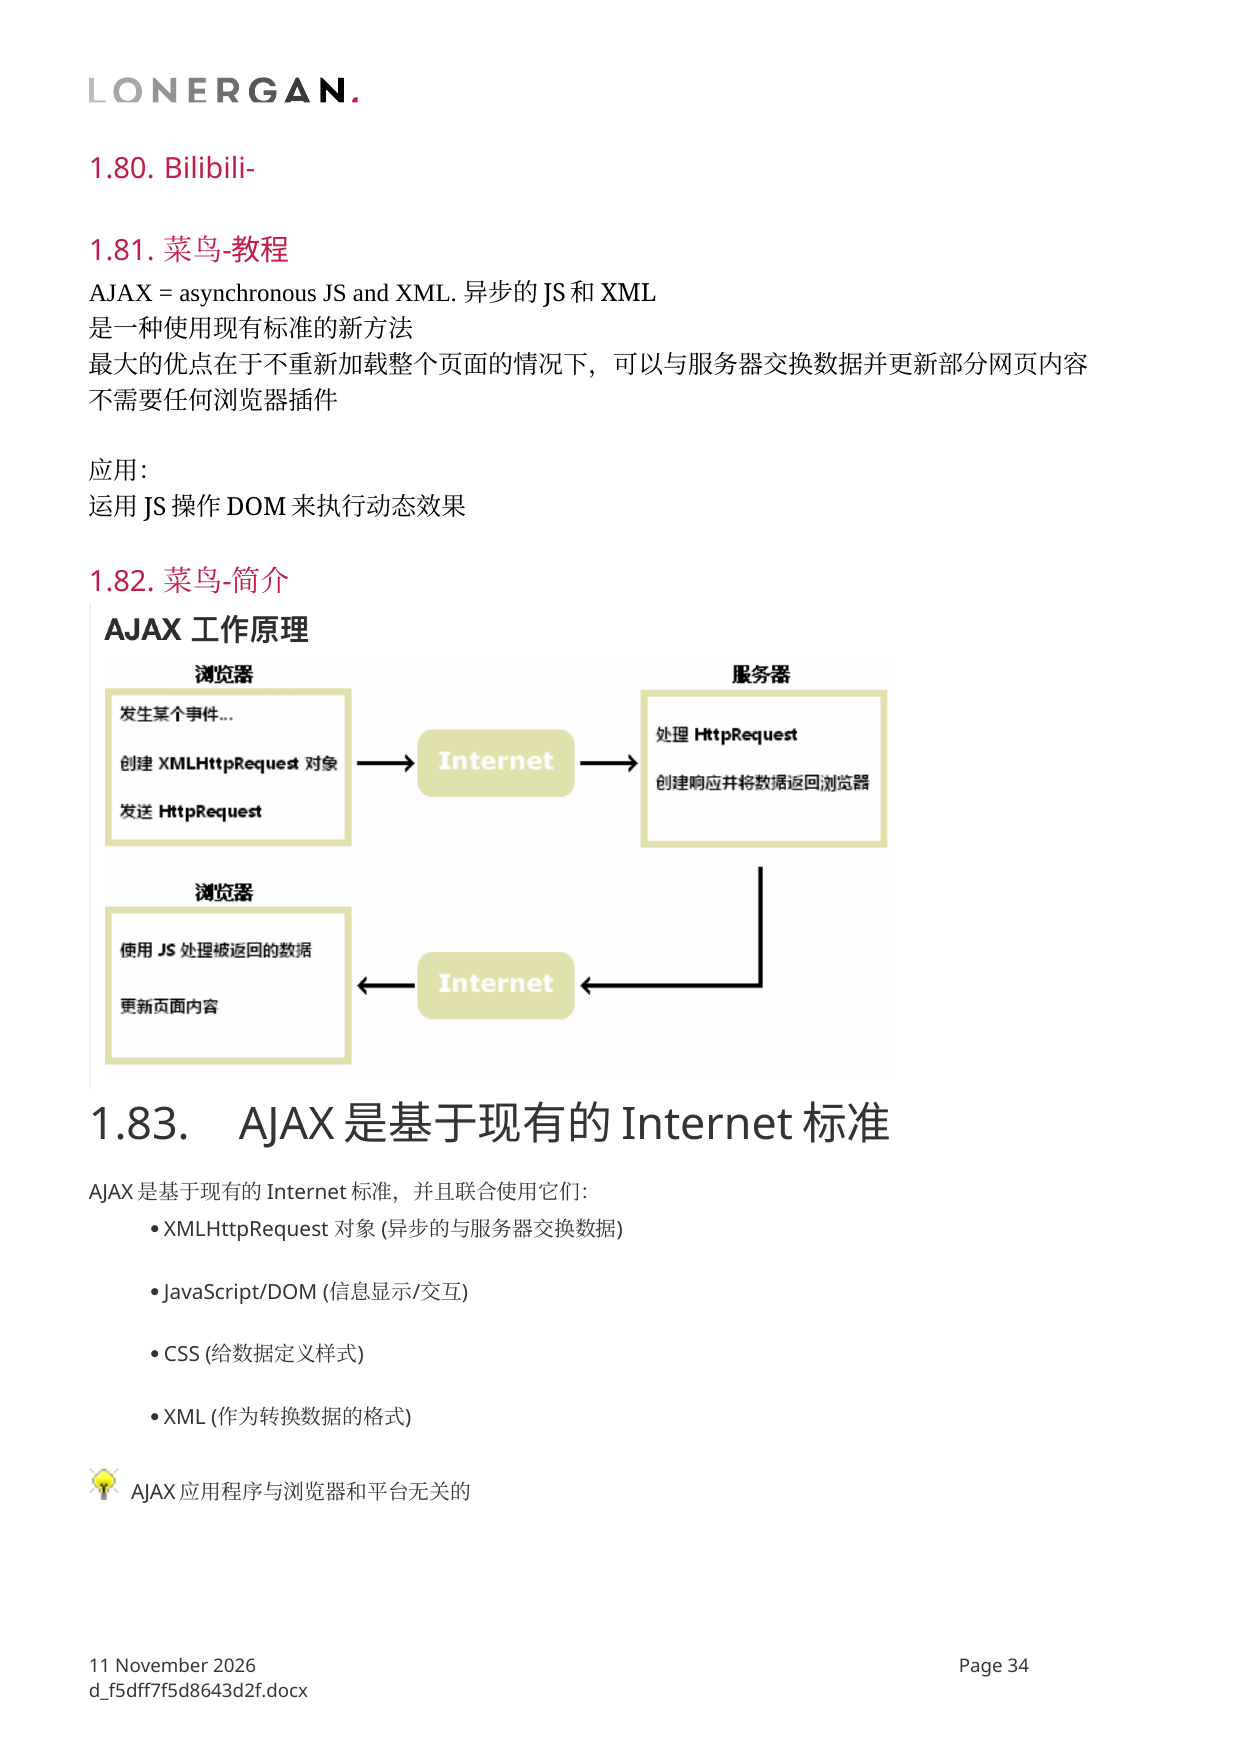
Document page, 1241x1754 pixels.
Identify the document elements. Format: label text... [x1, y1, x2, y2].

subtitle 菜鸟-教程 [89, 226, 1155, 268]
text 最大的优点在于不重新加载整个页面的情况下，可以与服务器交换数据并更新部分网页内容 [89, 345, 1152, 381]
subtitle Bilibili- [89, 148, 1155, 187]
text AJAX是基于现有的Internet标准，并且联合使用它们： [89, 1155, 1152, 1205]
list XMLHttpRequest 对象 (异步的与服务器交换数据) [151, 1205, 1152, 1243]
picture [88, 77, 358, 103]
picture [88, 1467, 121, 1500]
subtitle 菜鸟-简介 [89, 558, 1155, 600]
list CSS (给数据定义样式) [151, 1330, 1152, 1368]
text 运用JS操作DOM来执行动态效果 [89, 487, 1152, 523]
picture [88, 603, 907, 1089]
text AJAX = asynchronous JS and XML. 异步的JS和XML [89, 273, 1152, 309]
text 是一种使用现有标准的新方法 [89, 309, 1152, 345]
text AJAX应用程序与浏览器和平台无关的 [89, 1455, 1152, 1505]
text 不需要任何浏览器插件 [89, 381, 1152, 417]
subtitle AJAX是基于现有的Internet标准 [89, 1091, 1155, 1152]
list JavaScript/DOM (信息显示/交互) [151, 1268, 1152, 1305]
text 应用： [89, 451, 1152, 487]
list XML (作为转换数据的格式) [151, 1393, 1152, 1430]
